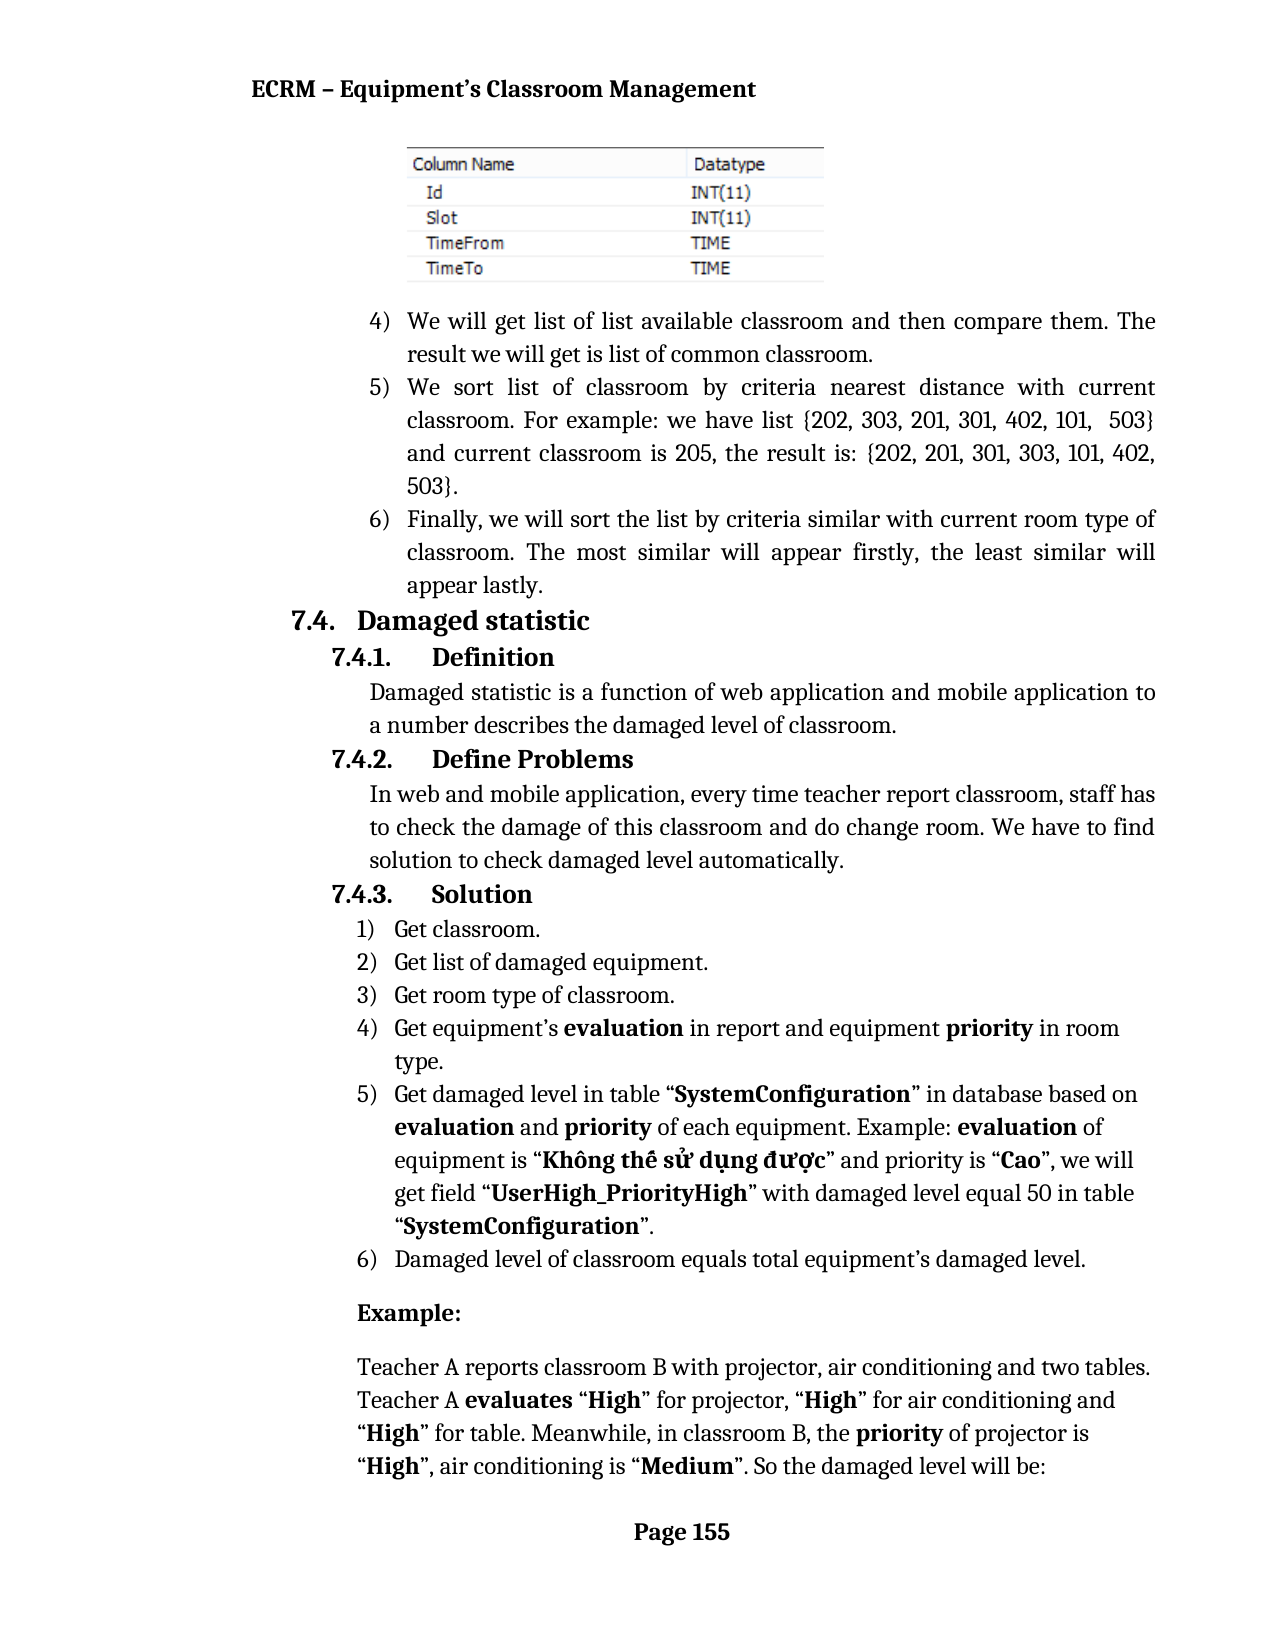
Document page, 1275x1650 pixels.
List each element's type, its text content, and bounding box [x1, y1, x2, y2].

list We sort list of classroom by criteria nearest distance with current classroom. For example: we have list {202, 303, 201, 301, 402, 101, 503} and current classroom is 205, the result is: {202, 201, 301, 303, 101, 402, 503}. [369, 373, 1157, 501]
list Get equipment’s evaluation in report and equipment priority in room type. [357, 1014, 1157, 1076]
list Get room type of classroom. [357, 981, 1157, 1009]
list We will get list of list available classroom and then compare them. The result we will get is list of common classroom. [369, 307, 1157, 368]
list Get list of damaged equipment. [357, 948, 1157, 976]
list Damaged statistic [291, 604, 1157, 637]
list Finally, we will sort the list by criteria similar with current room type of classroom. The most similar will appear firstly, the least similar will appear lastly. [369, 505, 1157, 599]
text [357, 1353, 1157, 1480]
list Get damaged level in table “SystemConfiguration” in database based on evaluation and priority of each equipment. Example: evaluation of equipment is “Không thế sử dụng được” and priority is “Cao”, we will get field “UserHigh_PriorityHigh” with damaged level equal 50 in table “SystemConfiguration”. [357, 1080, 1157, 1241]
list Get classroom. [357, 915, 1157, 943]
picture [406, 147, 824, 303]
list In web and mobile application, every time teacher report classroom, staff has to check the damage of this classroom and do change room. We have to find solution to check damaged level automatically. [369, 780, 1157, 875]
list Definition [332, 642, 1157, 673]
list Solution [332, 879, 1157, 910]
list Damaged level of classroom equals total equipment’s damaged level. [357, 1245, 1157, 1274]
list Damaged statistic is a function of web application and mobile application to a number describes the damaged level of classroom. [369, 678, 1157, 740]
text Example: [357, 1299, 1157, 1327]
list Define Problems [332, 744, 1157, 775]
